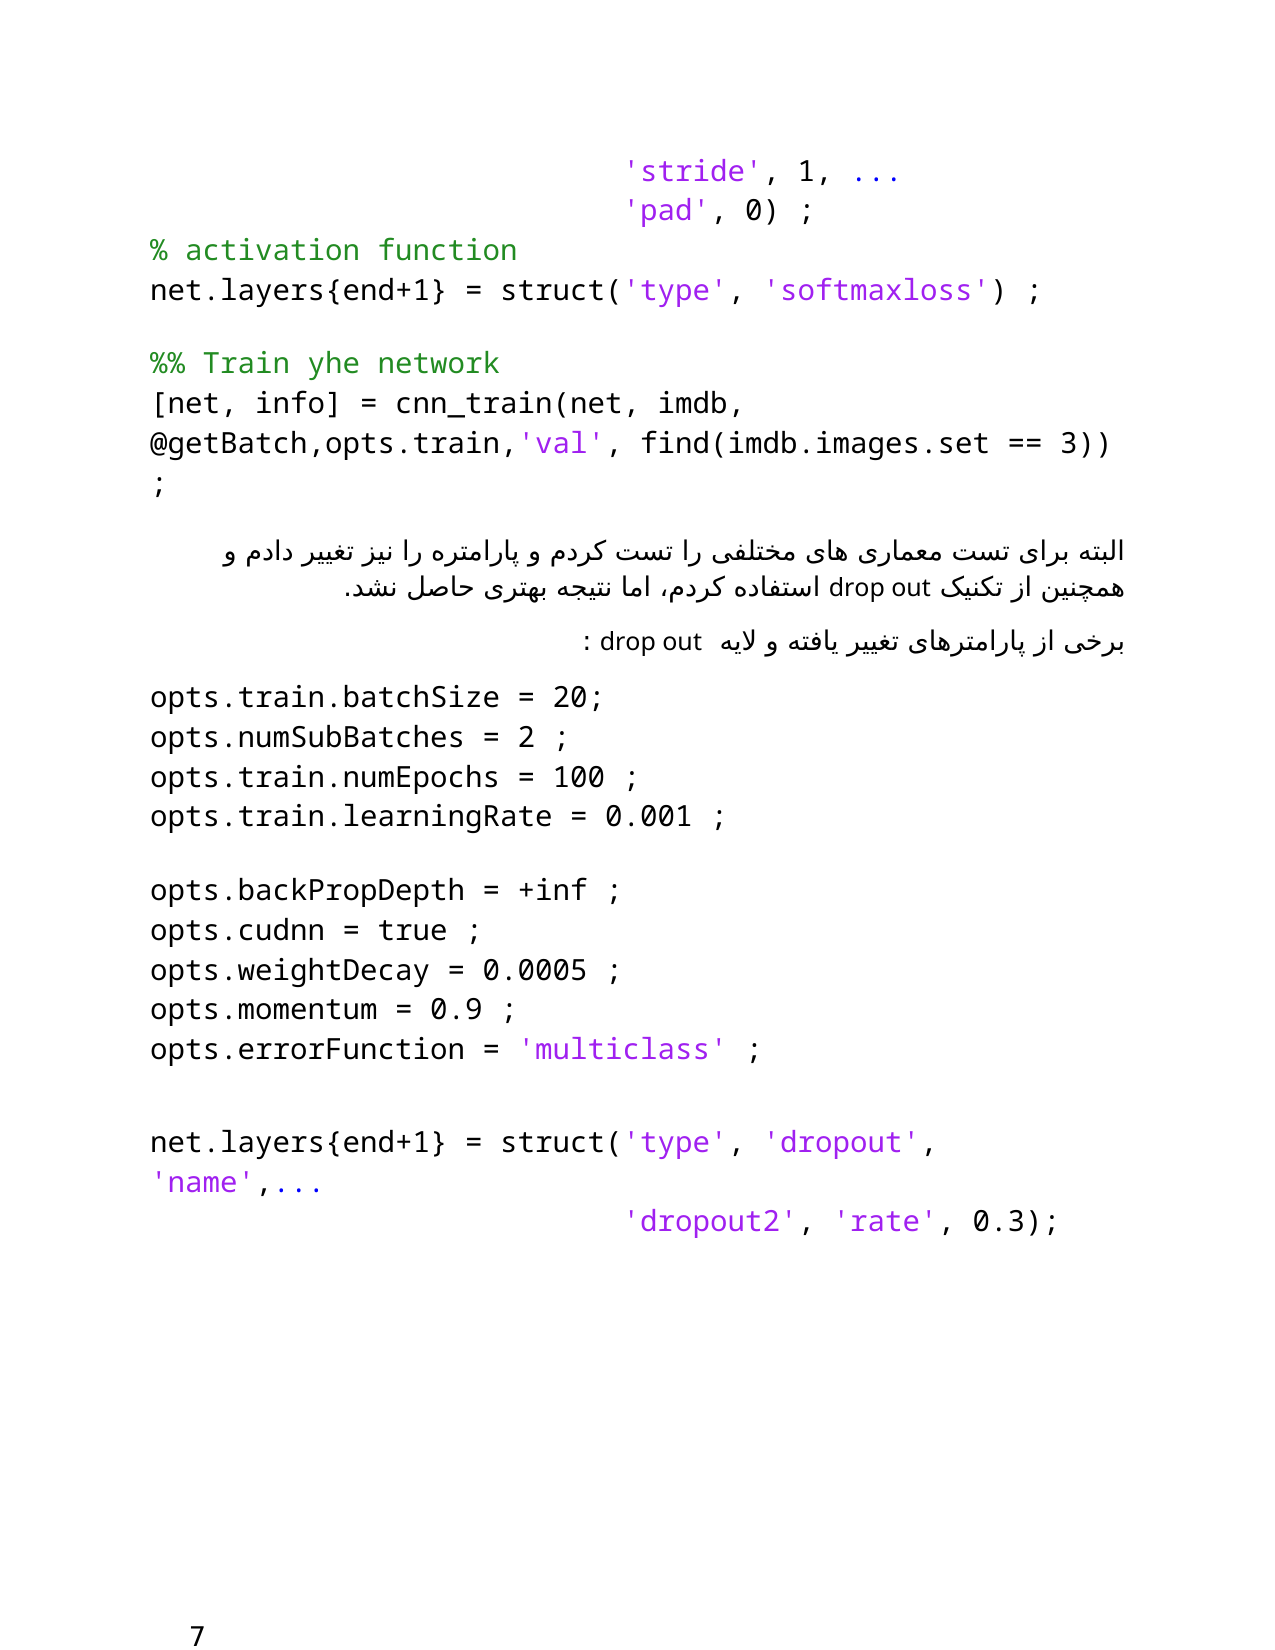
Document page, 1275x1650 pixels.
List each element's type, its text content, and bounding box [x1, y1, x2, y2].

text opts.cudnn = true ; [150, 909, 1125, 949]
text % activation function [150, 229, 1125, 269]
text opts.backPropDepth = +inf ; [150, 869, 1125, 909]
text opts.train.learningRate = 0.001 ; [150, 796, 1125, 835]
text net.layers{end+1} = struct('type', 'dropout', 'name',... [150, 1121, 1125, 1201]
text %% Train yhe network [150, 343, 1125, 382]
text [net, info] = cnn_train(net, imdb, @getBatch,opts.train,'val', find(imdb.images.set == 3)) ; [150, 382, 1125, 502]
text 'stride', 1, ... [150, 150, 1125, 190]
text opts.train.batchSize = 20; [150, 677, 1125, 716]
text 'dropout2', 'rate', 0.3); [150, 1201, 1125, 1240]
text opts.errorFunction = 'multiclass' ; [150, 1028, 1125, 1068]
text البته برای تست معماری های مختلفی را تست کردم و پارامتره را نیز تغییر دادم و همچنین از تکنیک drop out استفاده کردم، اما نتیجه بهتری حاصل نشد. [150, 536, 1125, 604]
text net.layers{end+1} = struct('type', 'softmaxloss') ; [150, 269, 1125, 309]
text opts.numSubBatches = 2 ; [150, 716, 1125, 756]
text 'pad', 0) ; [150, 190, 1125, 229]
text opts.train.numEpochs = 100 ; [150, 756, 1125, 796]
text opts.momentum = 0.9 ; [150, 988, 1125, 1028]
text opts.weightDecay = 0.0005 ; [150, 949, 1125, 988]
text برخی از پارامترهای تغییر یافته و لایه drop out : [150, 623, 1125, 657]
